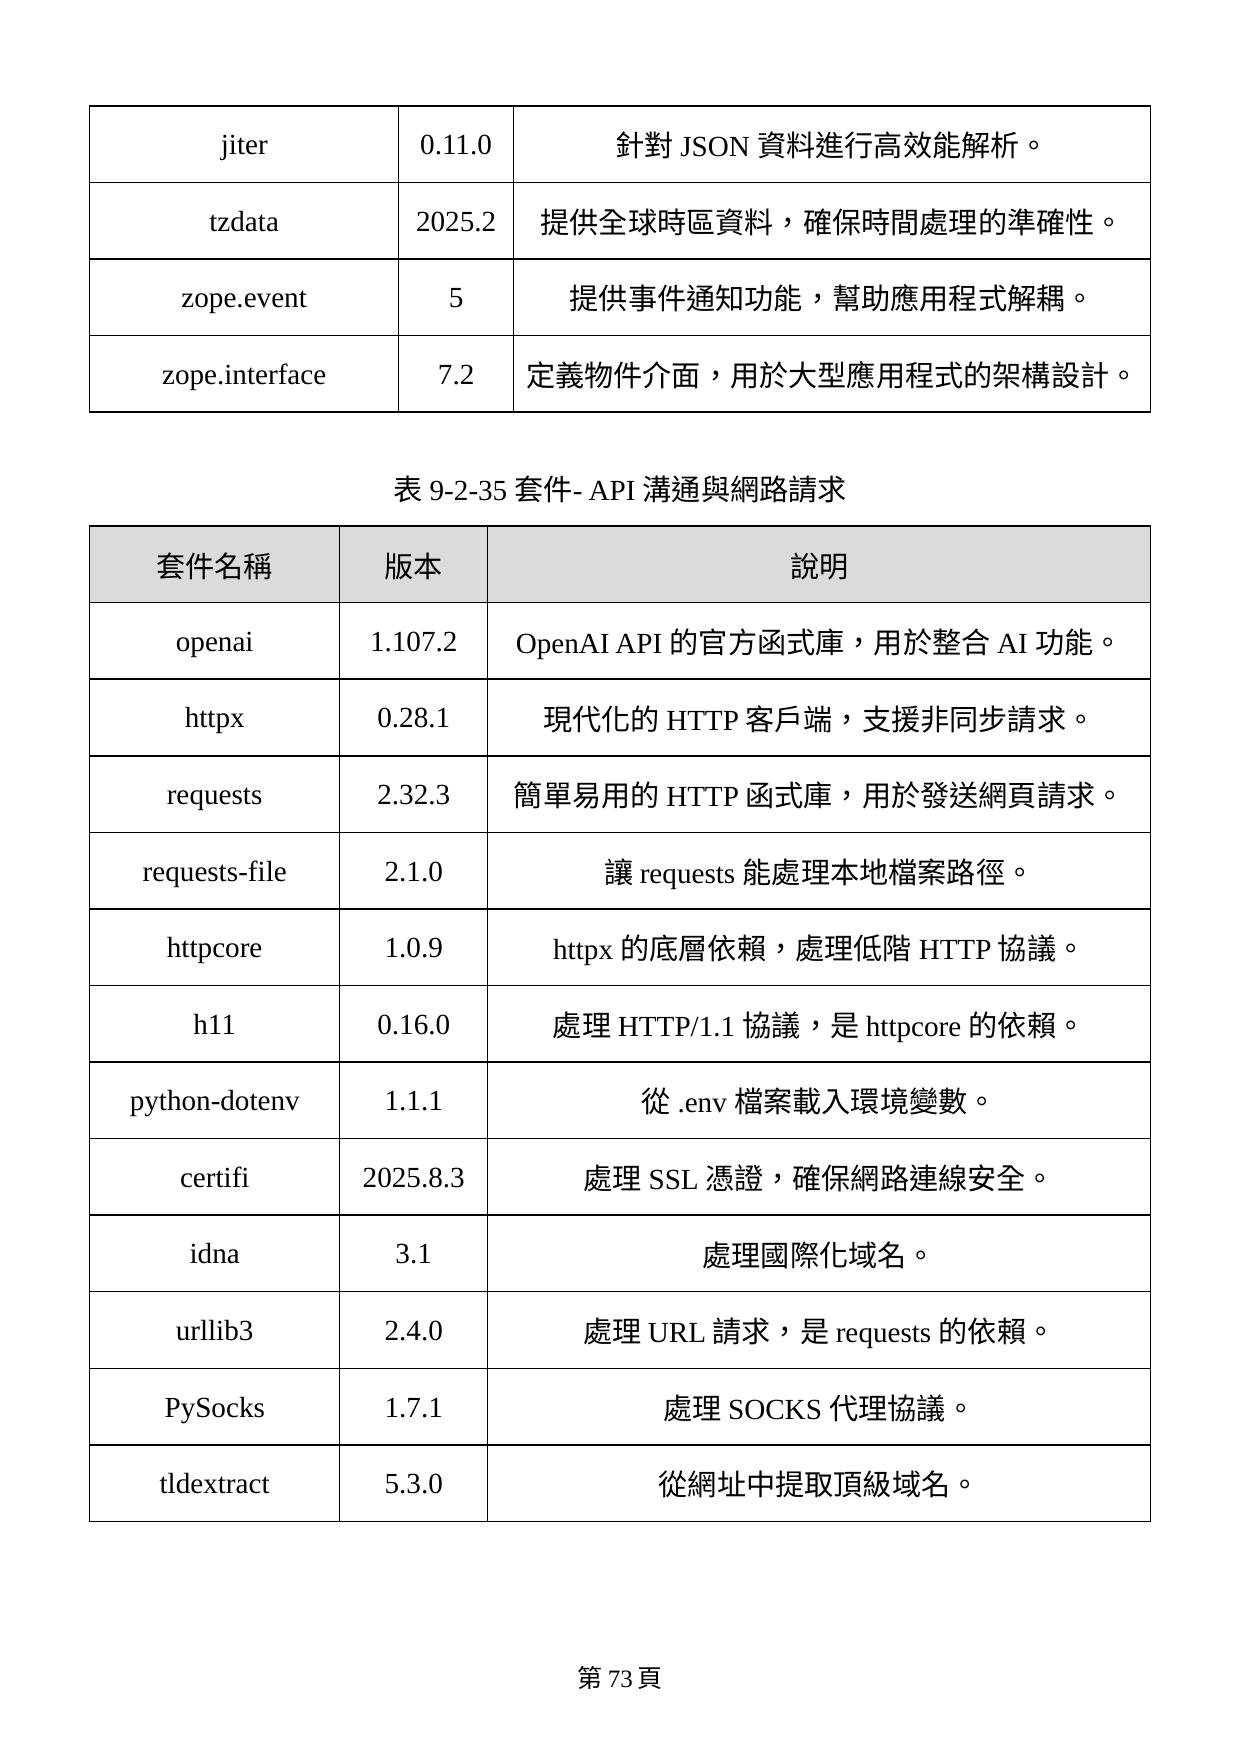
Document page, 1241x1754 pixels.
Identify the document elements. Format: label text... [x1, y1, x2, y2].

table_cell 處理 URL 請求，是 requests 的依賴。 [488, 1292, 1150, 1367]
table_cell 2.4.0 [340, 1292, 487, 1367]
table_cell 處理 SOCKS 代理協議。 [488, 1369, 1150, 1444]
table_cell 0.11.0 [399, 107, 513, 181]
table_cell OpenAI API 的官方函式庫，用於整合 AI 功能。 [488, 603, 1150, 678]
table_cell 2.1.0 [340, 833, 487, 908]
table_cell httpx 的底層依賴，處理低階 HTTP 協議。 [488, 910, 1150, 984]
table_cell 1.1.1 [340, 1063, 487, 1138]
table_cell 2.32.3 [340, 757, 487, 831]
table_cell 1.7.1 [340, 1369, 487, 1444]
table_cell 現代化的 HTTP 客戶端，支援非同步請求。 [488, 680, 1150, 755]
table_cell 1.107.2 [340, 603, 487, 678]
table_cell 處理國際化域名。 [488, 1216, 1150, 1291]
table_cell tzdata [90, 183, 398, 258]
table_cell idna [90, 1216, 339, 1291]
table_cell tldextract [90, 1446, 339, 1521]
table_cell certifi [90, 1139, 339, 1214]
table_cell requests-file [90, 833, 339, 908]
table_cell 從 .env 檔案載入環境變數。 [488, 1063, 1150, 1138]
table_cell requests [90, 757, 339, 831]
table_cell 定義物件介面，用於大型應用程式的架構設計。 [514, 336, 1150, 411]
table_cell 提供全球時區資料，確保時間處理的準確性。 [514, 183, 1150, 258]
table_header 套件名稱 [90, 527, 339, 602]
table_cell 7.2 [399, 336, 513, 411]
table_header 說明 [488, 527, 1150, 602]
table_cell 2025.2 [399, 183, 513, 258]
table_cell 3.1 [340, 1216, 487, 1291]
table_cell 針對 JSON 資料進行高效能解析。 [514, 107, 1150, 181]
table_cell openai [90, 603, 339, 678]
table_cell 5.3.0 [340, 1446, 487, 1521]
table_cell 5 [399, 260, 513, 334]
table_header 版本 [340, 527, 487, 602]
table_cell 簡單易用的 HTTP 函式庫，用於發送網頁請求。 [488, 757, 1150, 831]
table_cell 讓 requests 能處理本地檔案路徑。 [488, 833, 1150, 908]
table_cell zope.interface [90, 336, 398, 411]
table_cell httpcore [90, 910, 339, 984]
table_cell 從網址中提取頂級域名。 [488, 1446, 1150, 1521]
table_cell 0.16.0 [340, 986, 487, 1061]
table_cell 處理 SSL 憑證，確保網路連線安全。 [488, 1139, 1150, 1214]
table_cell 0.28.1 [340, 680, 487, 755]
table_cell httpx [90, 680, 339, 755]
table_cell urllib3 [90, 1292, 339, 1367]
table_cell h11 [90, 986, 339, 1061]
table_cell 處理 HTTP/1.1 協議，是 httpcore 的依賴。 [488, 986, 1150, 1061]
table_cell zope.event [90, 260, 398, 334]
table_cell 1.0.9 [340, 910, 487, 984]
table_cell PySocks [90, 1369, 339, 1444]
table_cell 2025.8.3 [340, 1139, 487, 1214]
table_cell jiter [90, 107, 398, 181]
table_cell 提供事件通知功能，幫助應用程式解耦。 [514, 260, 1150, 334]
table_cell python-dotenv [90, 1063, 339, 1138]
